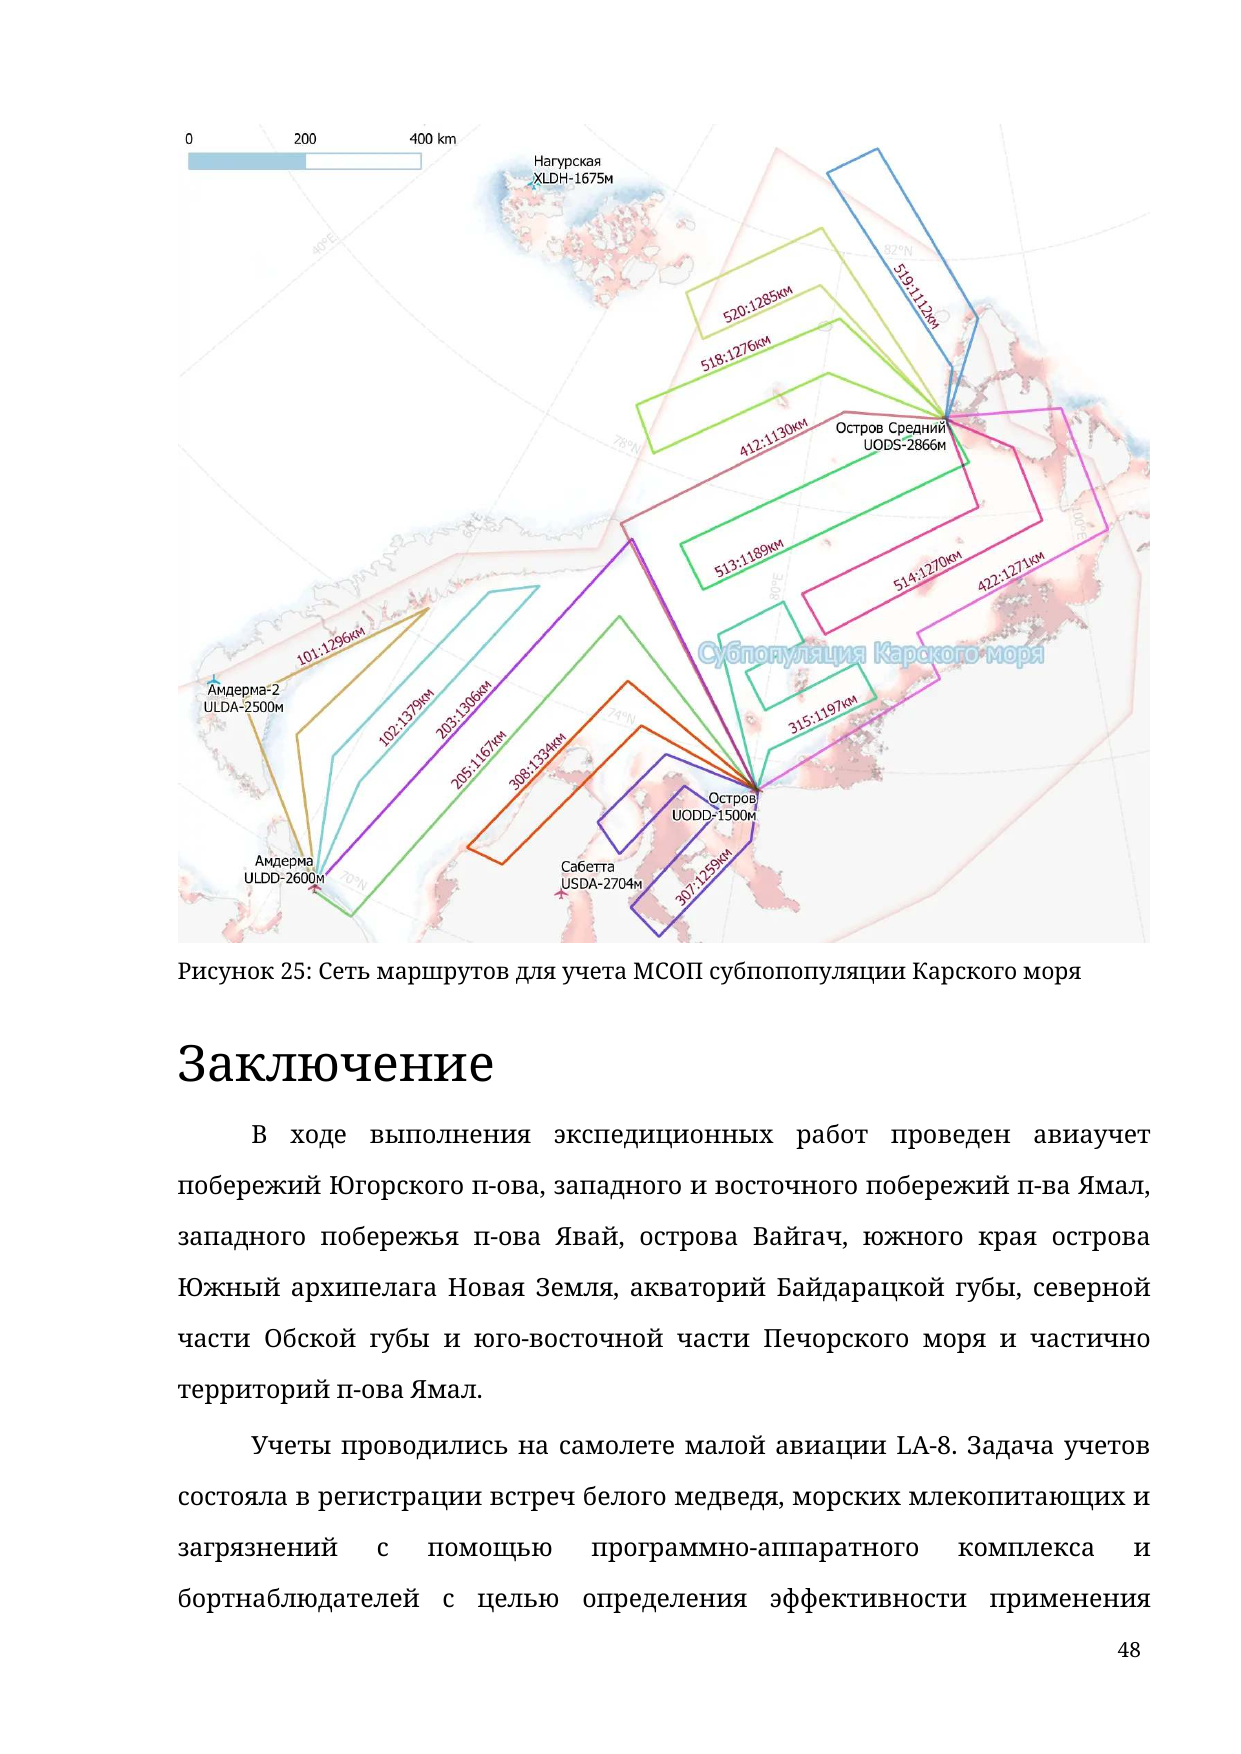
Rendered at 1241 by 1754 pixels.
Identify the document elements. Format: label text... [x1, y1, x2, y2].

text В ходе выполнения экспедиционных работ проведен авиаучет побережий Югорского п-ова, западного и восточного побережий п-ва Ямал, западного побережья п-ова Явай, острова Вайгач, южного края острова Южный архипелага Новая Земля, акваторий Байдарацкой губы, северной части Обской губы и юго-восточной части Печорского моря и частично территорий п-ова Ямал. [177, 1117, 1152, 1406]
subtitle Заключение [177, 1028, 1152, 1096]
text Рисунок 25: Сеть маршрутов для учета МСОП субпопопуляции Карского моря [177, 955, 1152, 986]
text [177, 1427, 1152, 1614]
picture [178, 124, 1150, 943]
